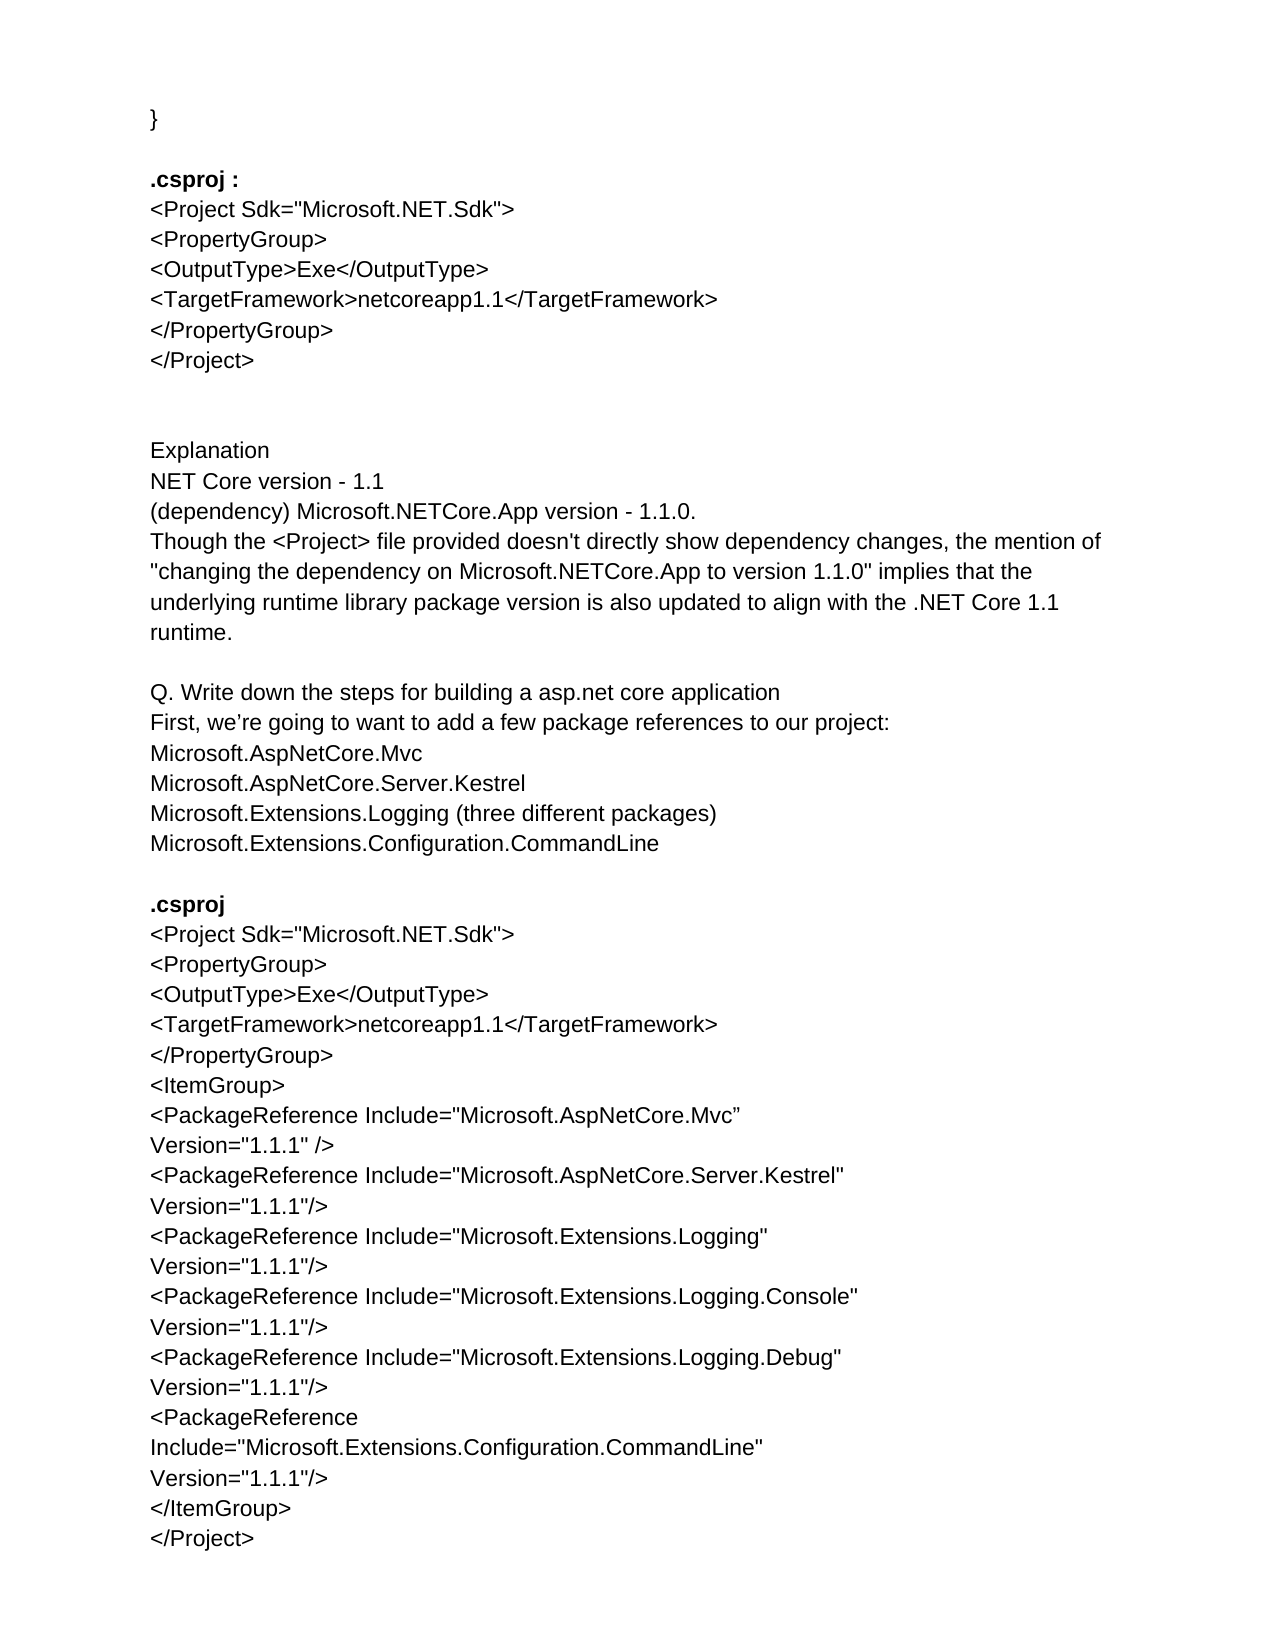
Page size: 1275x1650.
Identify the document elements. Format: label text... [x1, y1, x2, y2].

text First, we’re going to want to add a few package references to our project: [150, 709, 1125, 736]
text </ItemGroup> [150, 1495, 1125, 1521]
text <TargetFramework>netcoreapp1.1</TargetFramework> [150, 1011, 1125, 1038]
text (dependency) Microsoft.NETCore.App version - 1.1.0. [150, 498, 1125, 524]
text <OutputType>Exe</OutputType> [150, 981, 1125, 1008]
text </Project> [150, 347, 1125, 373]
text <PackageReference Include="Microsoft.Extensions.Logging" [150, 1223, 1125, 1249]
text <ItemGroup> [150, 1072, 1125, 1098]
text Q. Write down the steps for building a asp.net core application [150, 679, 1125, 706]
text Version="1.1.1"/> [150, 1313, 1125, 1340]
text } [150, 105, 1125, 132]
text <Project Sdk="Microsoft.NET.Sdk"> [150, 196, 1125, 222]
text <PackageReference [150, 1404, 1125, 1431]
text Though the <Project> file provided doesn't directly show dependency changes, the mention of "changing the dependency on Microsoft.NETCore.App to version 1.1.0" implies that the underlying runtime library package version is also updated to align with the .NET Core 1.1 runtime. [150, 528, 1125, 645]
text <OutputType>Exe</OutputType> [150, 256, 1125, 283]
text Version="1.1.1"/> [150, 1464, 1125, 1491]
text </Project> [150, 1525, 1125, 1551]
text Microsoft.AspNetCore.Server.Kestrel [150, 770, 1125, 796]
text Microsoft.Extensions.Configuration.CommandLine [150, 830, 1125, 857]
text Explanation [150, 437, 1125, 464]
text <Project Sdk="Microsoft.NET.Sdk"> [150, 921, 1125, 947]
text .csproj : [150, 166, 1125, 192]
text Version="1.1.1" /> [150, 1132, 1125, 1159]
text <PropertyGroup> [150, 226, 1125, 252]
text <PackageReference Include="Microsoft.AspNetCore.Server.Kestrel" [150, 1162, 1125, 1189]
text Version="1.1.1"/> [150, 1253, 1125, 1279]
text <PackageReference Include="Microsoft.AspNetCore.Mvc” [150, 1102, 1125, 1128]
text </PropertyGroup> [150, 1042, 1125, 1068]
text <PackageReference Include="Microsoft.Extensions.Logging.Console" [150, 1283, 1125, 1310]
text NET Core version - 1.1 [150, 468, 1125, 494]
text Include="Microsoft.Extensions.Configuration.CommandLine" [150, 1434, 1125, 1461]
text </PropertyGroup> [150, 317, 1125, 343]
text Microsoft.Extensions.Logging (three different packages) [150, 800, 1125, 826]
text Version="1.1.1"/> [150, 1193, 1125, 1219]
text Microsoft.AspNetCore.Mvc [150, 739, 1125, 766]
text <TargetFramework>netcoreapp1.1</TargetFramework> [150, 286, 1125, 313]
text <PropertyGroup> [150, 951, 1125, 977]
text Version="1.1.1"/> [150, 1374, 1125, 1400]
text .csproj [150, 891, 1125, 917]
text <PackageReference Include="Microsoft.Extensions.Logging.Debug" [150, 1344, 1125, 1370]
